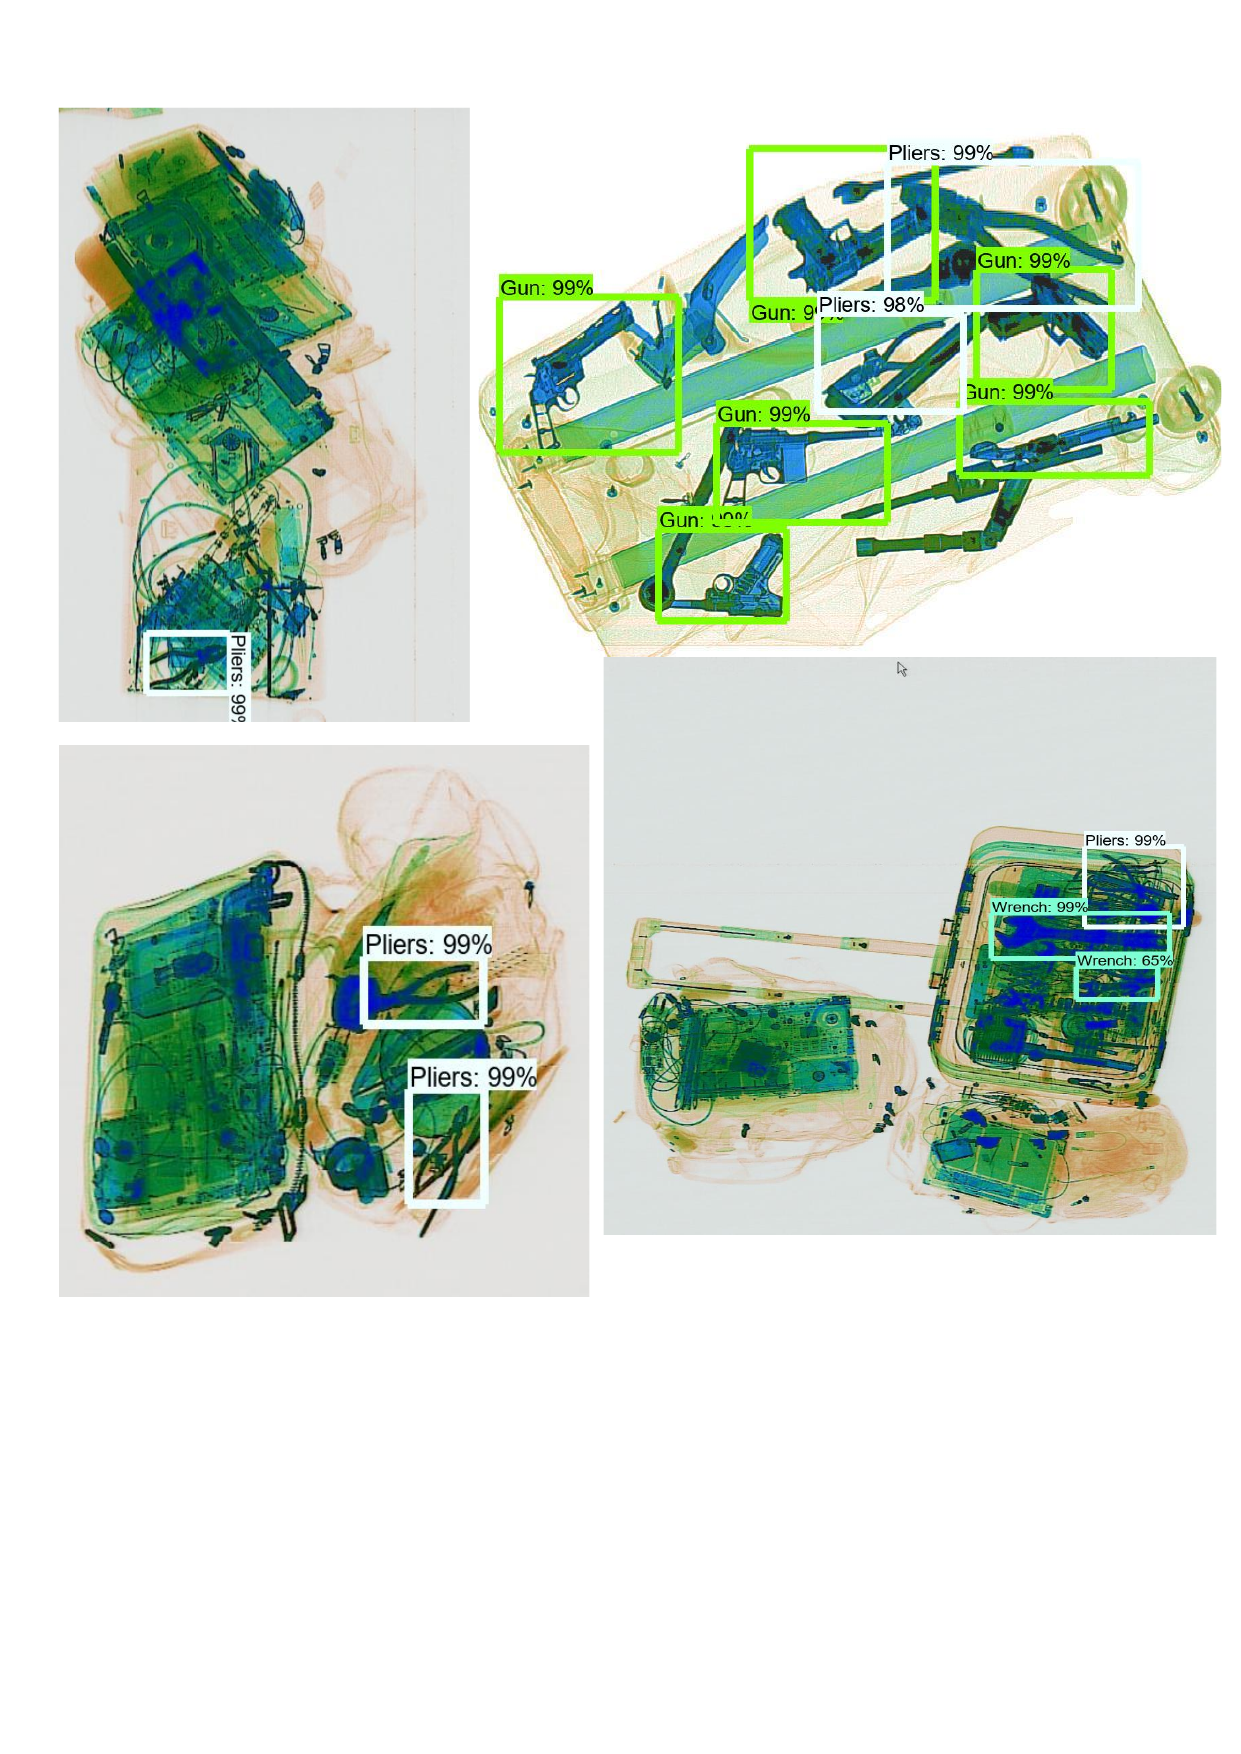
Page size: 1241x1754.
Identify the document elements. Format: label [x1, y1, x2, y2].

picture [59, 745, 590, 1297]
picture [478, 128, 1222, 1235]
picture [59, 108, 469, 722]
